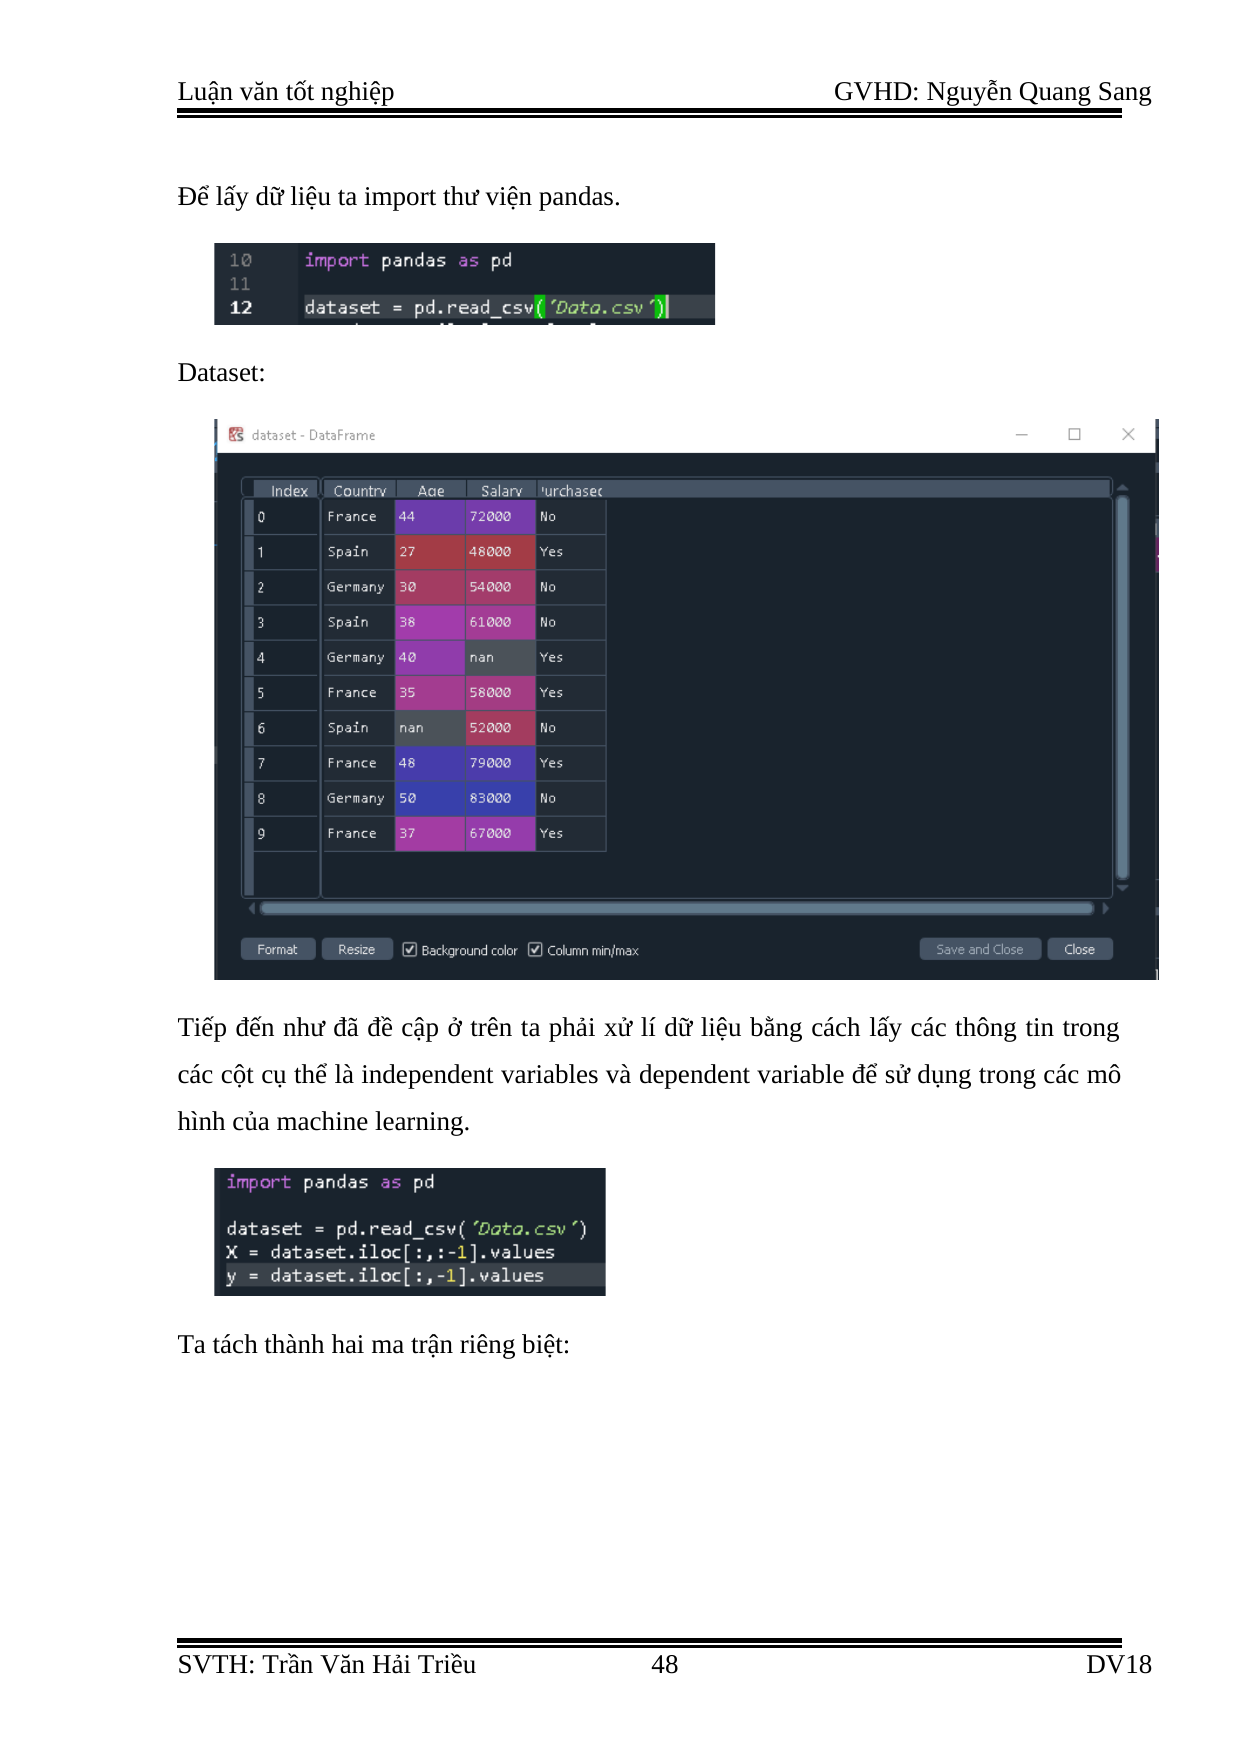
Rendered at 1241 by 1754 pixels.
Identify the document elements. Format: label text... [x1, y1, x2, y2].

picture [214, 243, 716, 325]
picture [214, 419, 1159, 980]
text Tiếp đến như đã đề cập ở trên ta phải xử lí dữ liệu bằng cách lấy các thông tin trong các cột cụ thể là independent variables và dependent variable để sử dụng trong các mô hình của machine learning. [177, 1011, 1122, 1136]
picture [214, 1168, 606, 1296]
text Dataset: [177, 356, 1122, 387]
text Ta tách thành hai ma trận riêng biệt: [177, 1328, 1122, 1359]
text Để lấy dữ liệu ta import thư viện pandas. [177, 180, 1122, 211]
